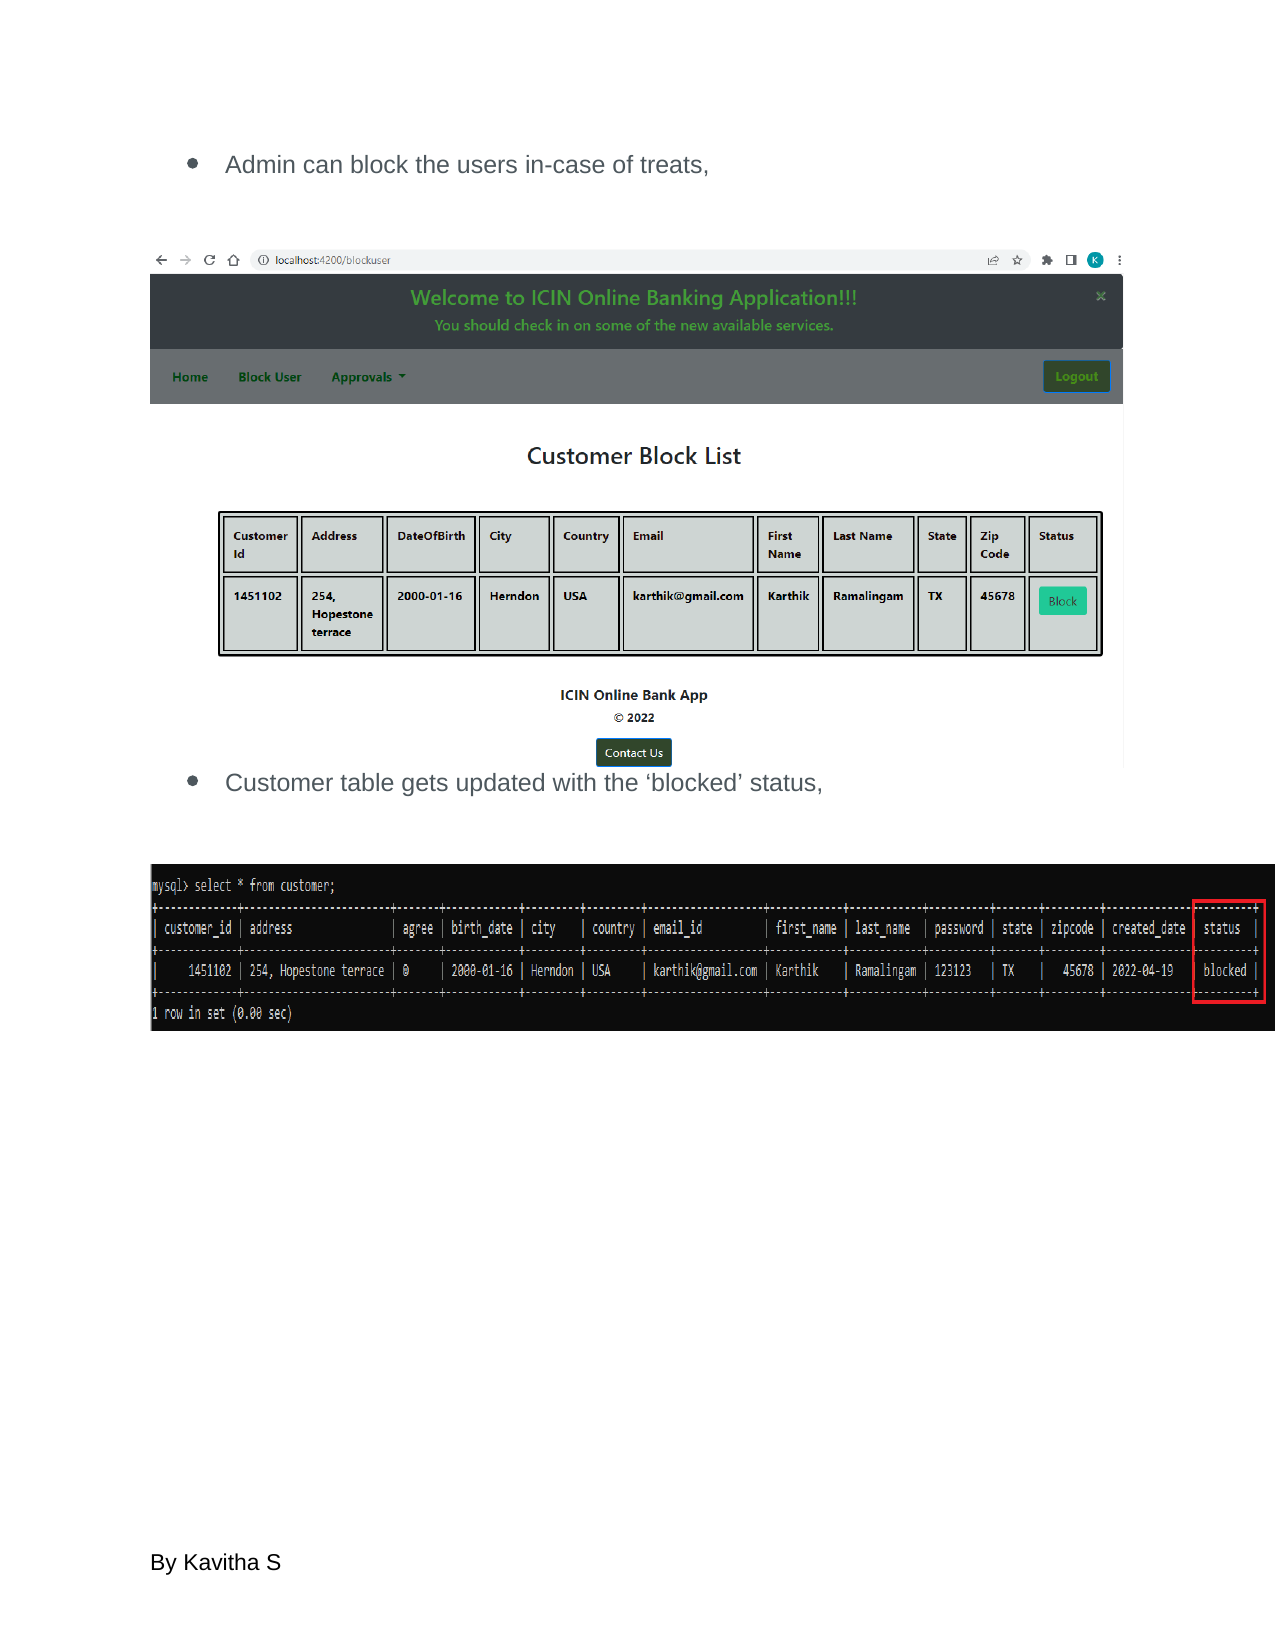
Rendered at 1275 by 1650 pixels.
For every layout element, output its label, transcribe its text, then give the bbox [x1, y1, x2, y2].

list Admin can block the users in-case of treats, [187, 150, 1125, 180]
picture [150, 246, 1124, 768]
picture [150, 864, 1275, 1031]
list Customer table gets updated with the ‘blocked’ status, [187, 768, 1125, 797]
